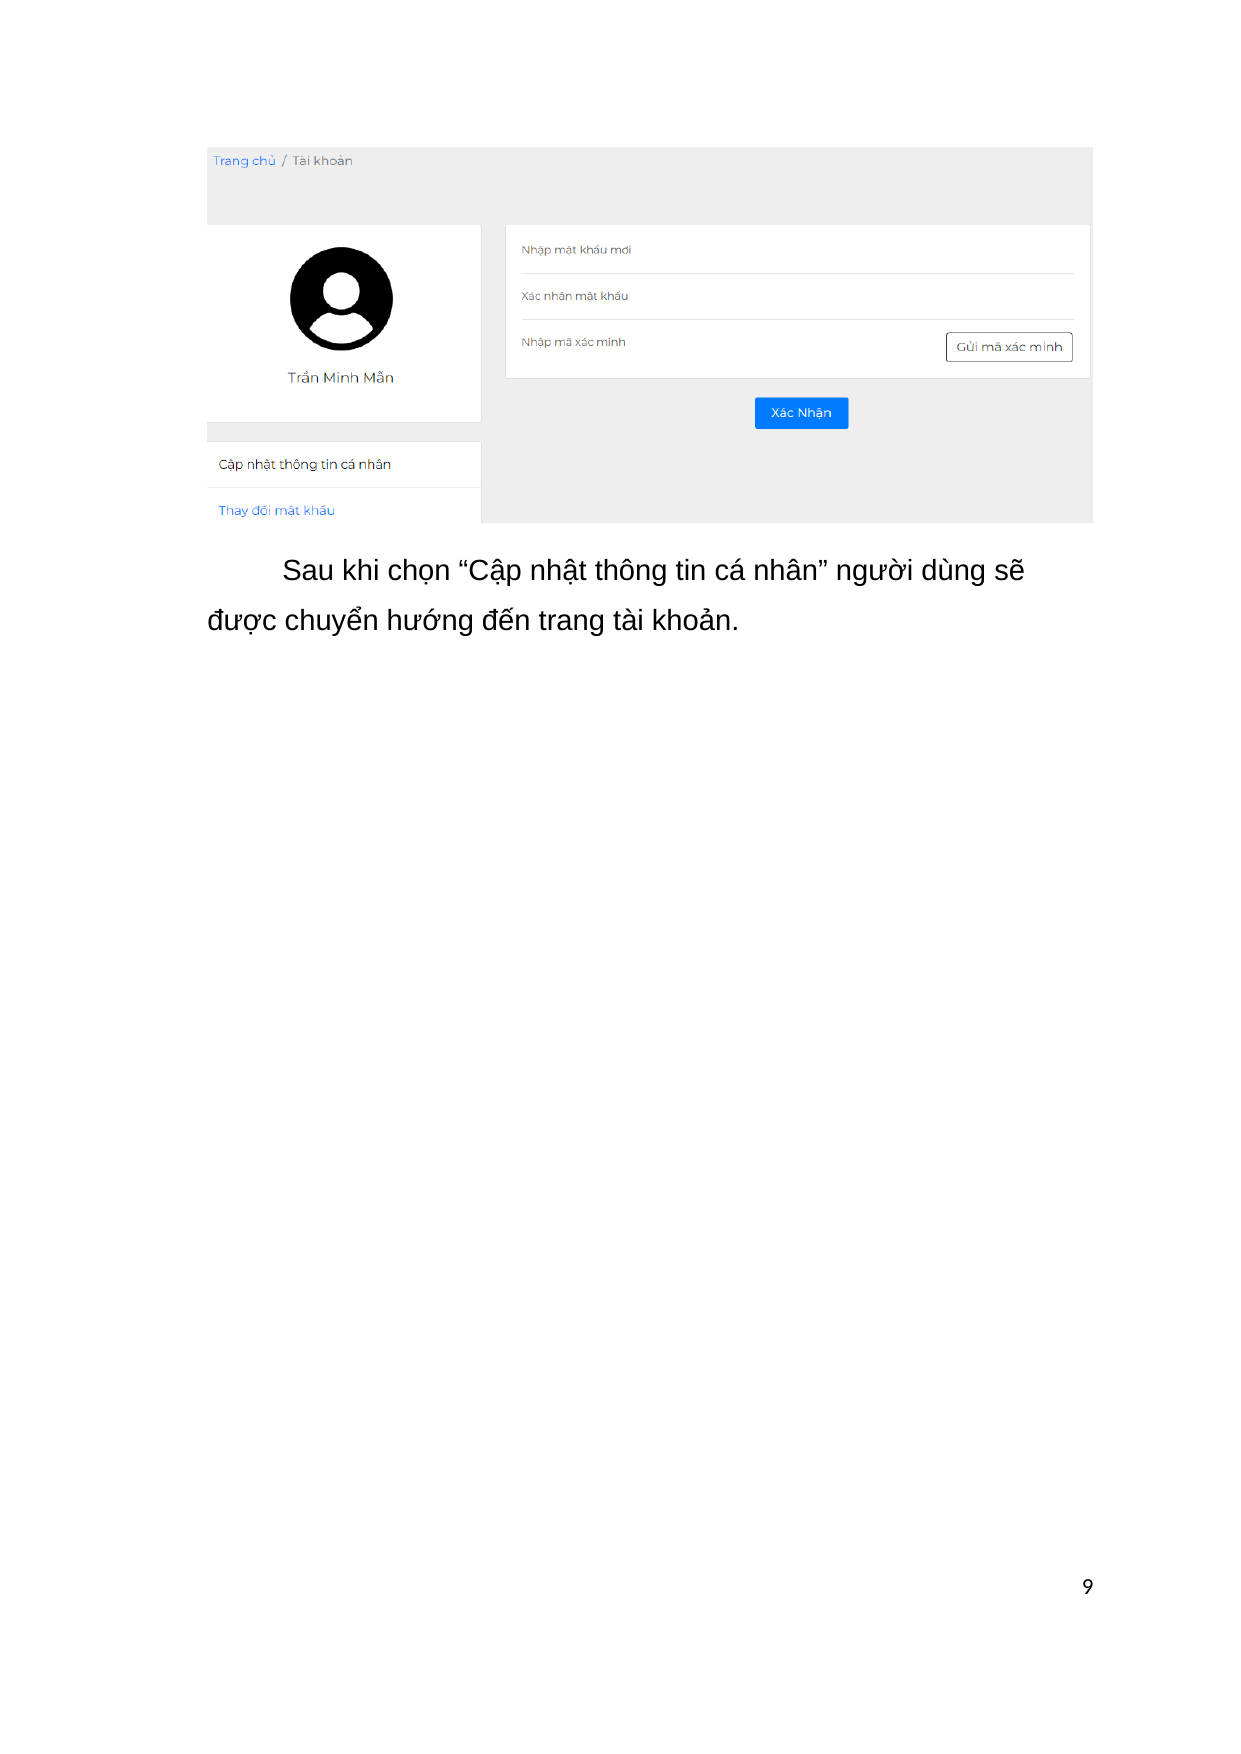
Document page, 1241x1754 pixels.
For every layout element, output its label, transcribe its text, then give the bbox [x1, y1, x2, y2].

text Sau khi chọn “Cập nhật thông tin cá nhân” người dùng sẽ được chuyển hướng đến trang tài khoản. [207, 553, 1093, 637]
picture [207, 147, 1094, 523]
